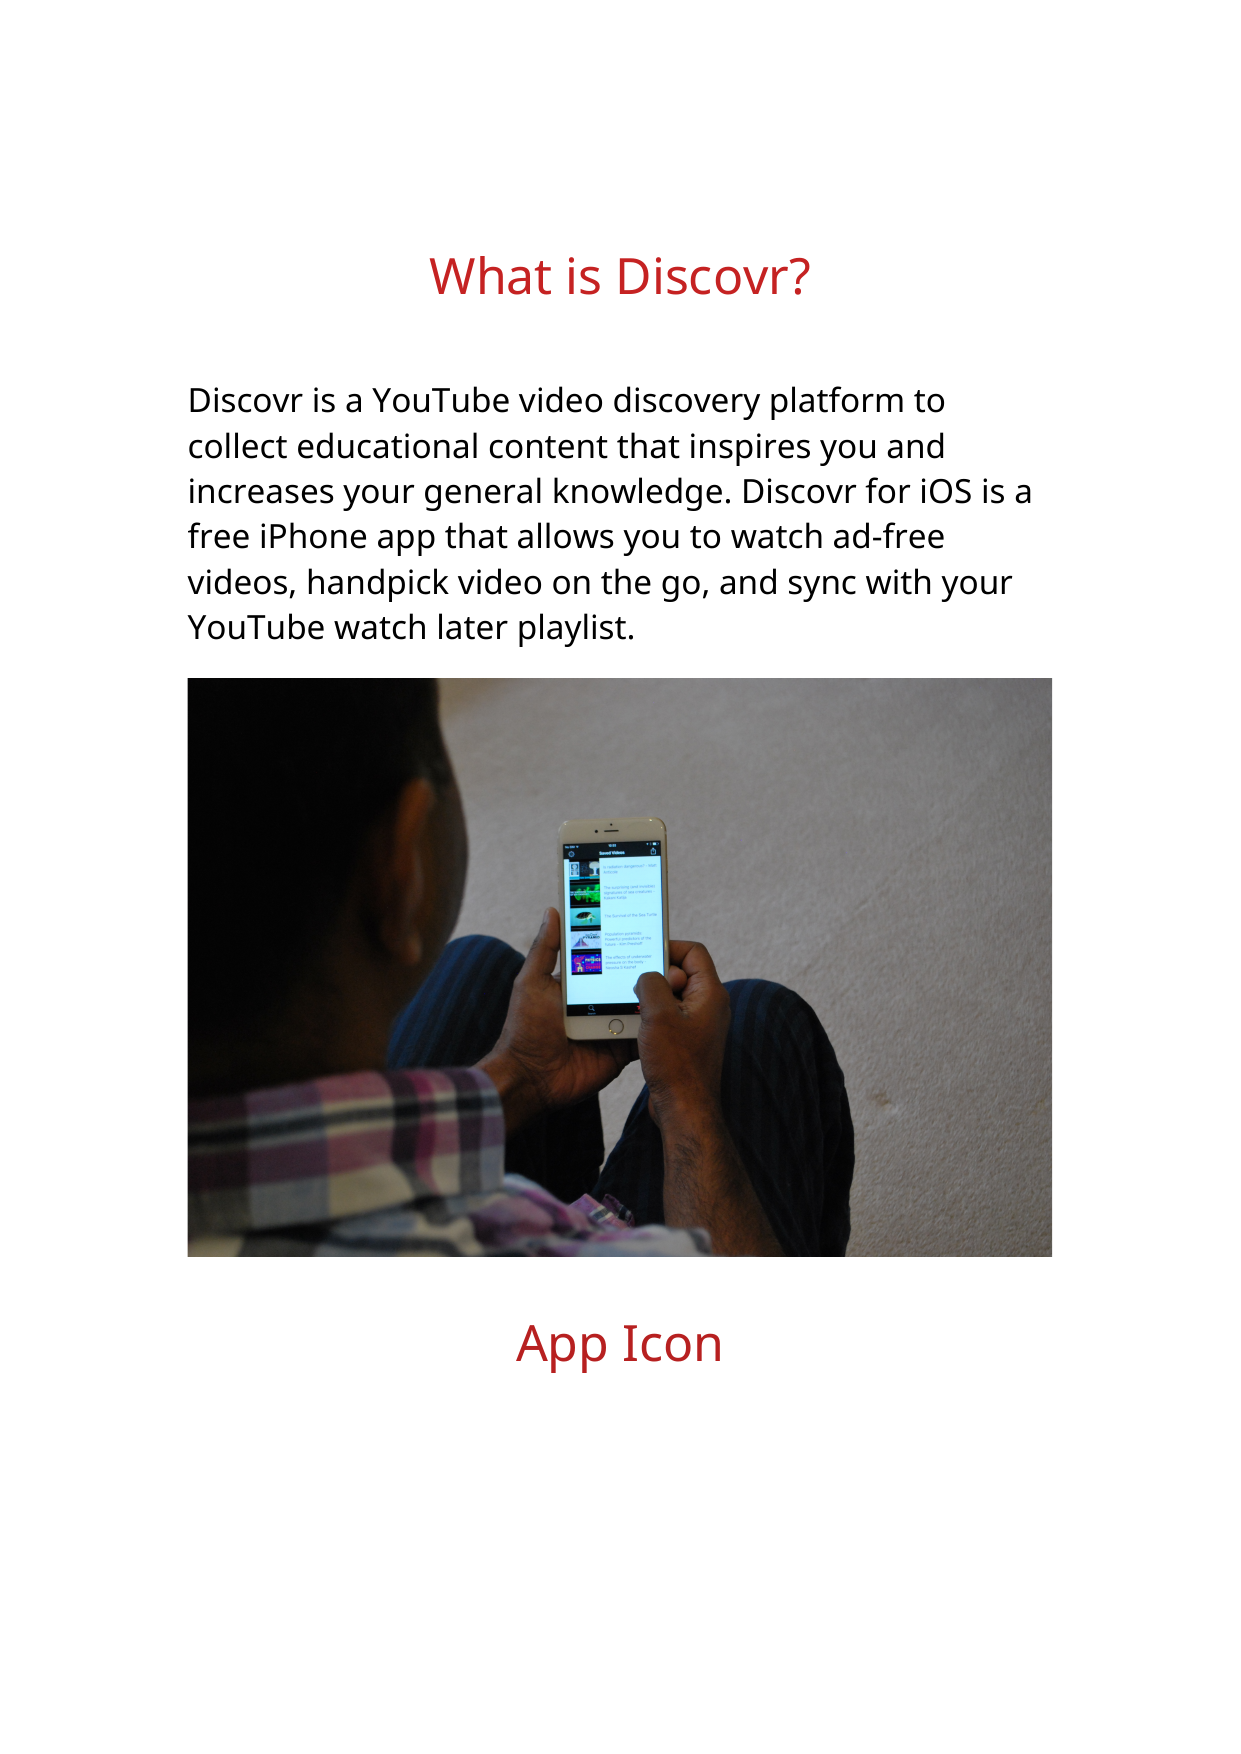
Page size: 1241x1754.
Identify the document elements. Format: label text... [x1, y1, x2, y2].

text Discovr is a YouTube video discovery platform to collect educational content that inspires you and increases your general knowledge. Discovr for iOS is a free iPhone app that allows you to watch ad-free videos, handpick video on the go, and sync with your YouTube watch later playlist. [187, 377, 1053, 649]
picture [187, 678, 1053, 1257]
text App Icon [187, 1308, 1053, 1376]
text What is Discovr? [187, 241, 1053, 309]
